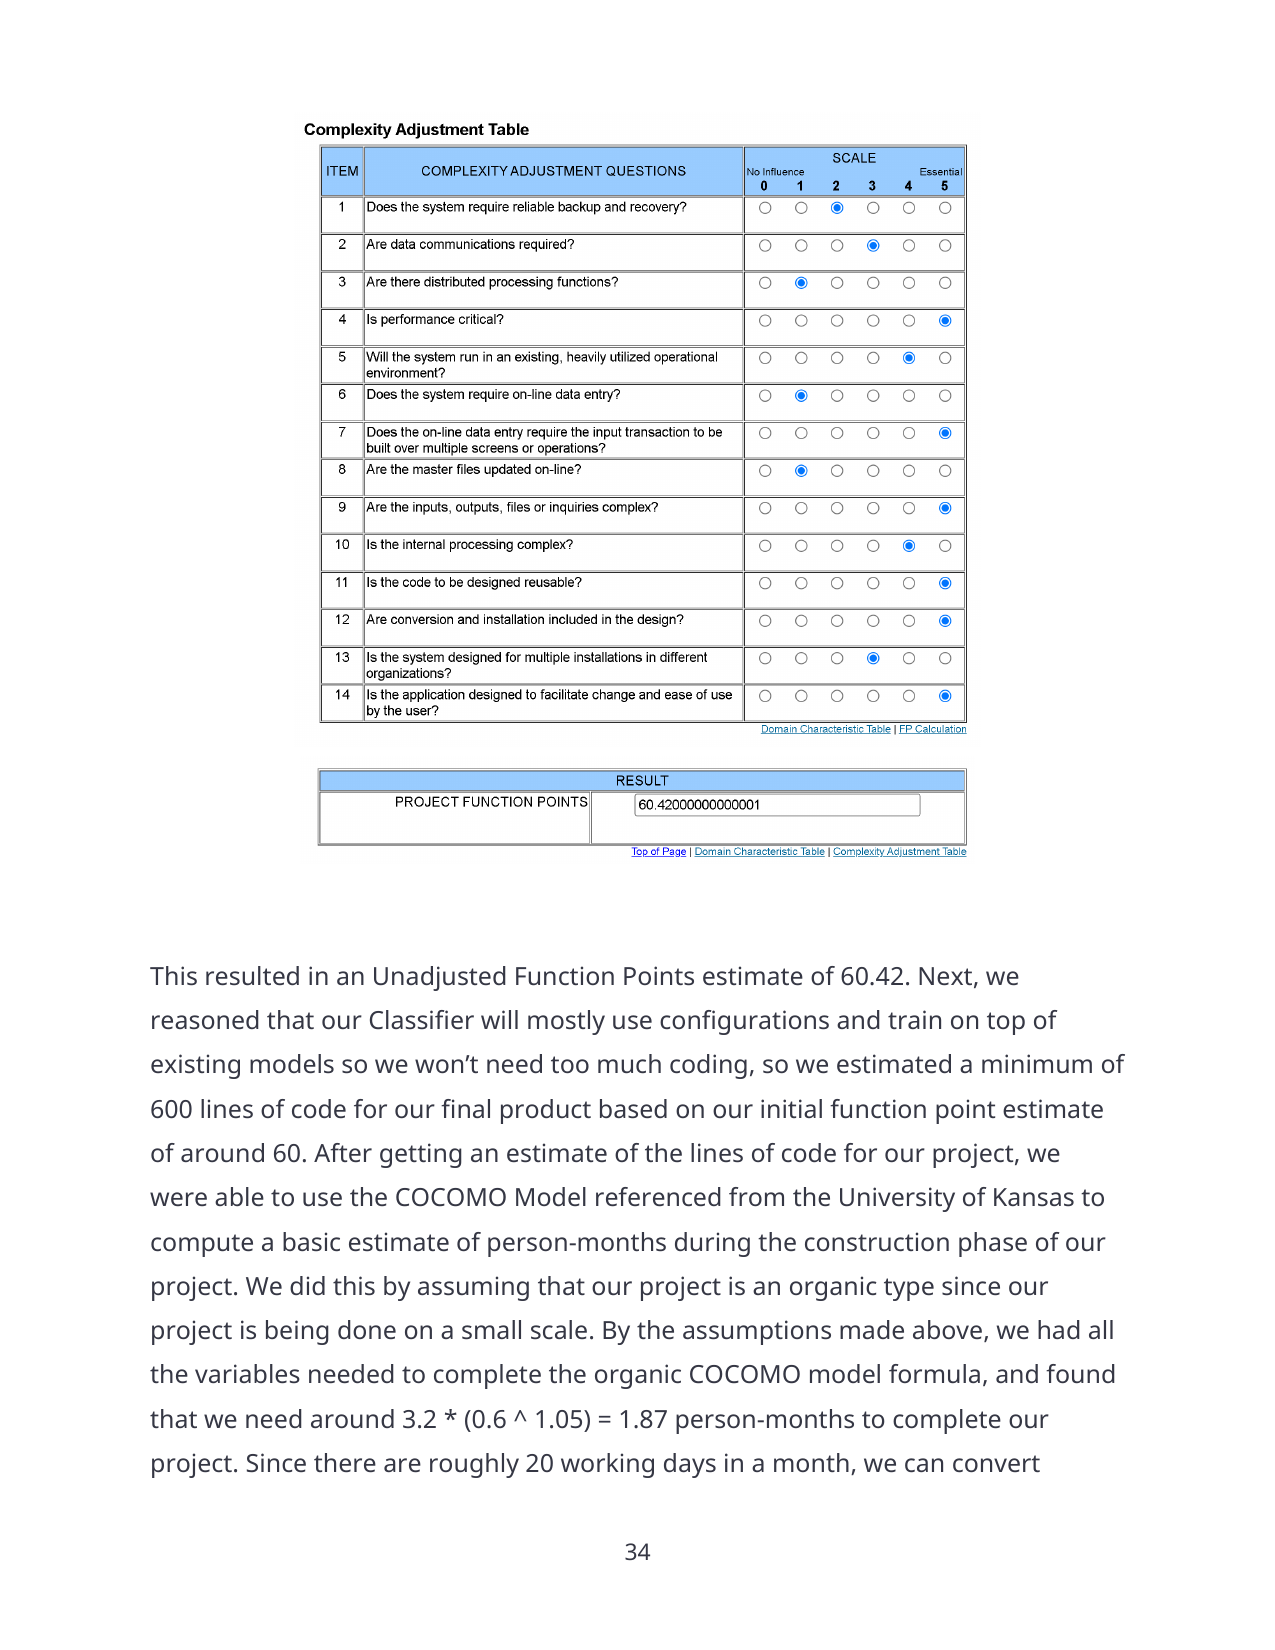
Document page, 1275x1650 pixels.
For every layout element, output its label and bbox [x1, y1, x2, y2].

text [150, 958, 1125, 1479]
picture [299, 756, 976, 864]
picture [293, 112, 982, 747]
